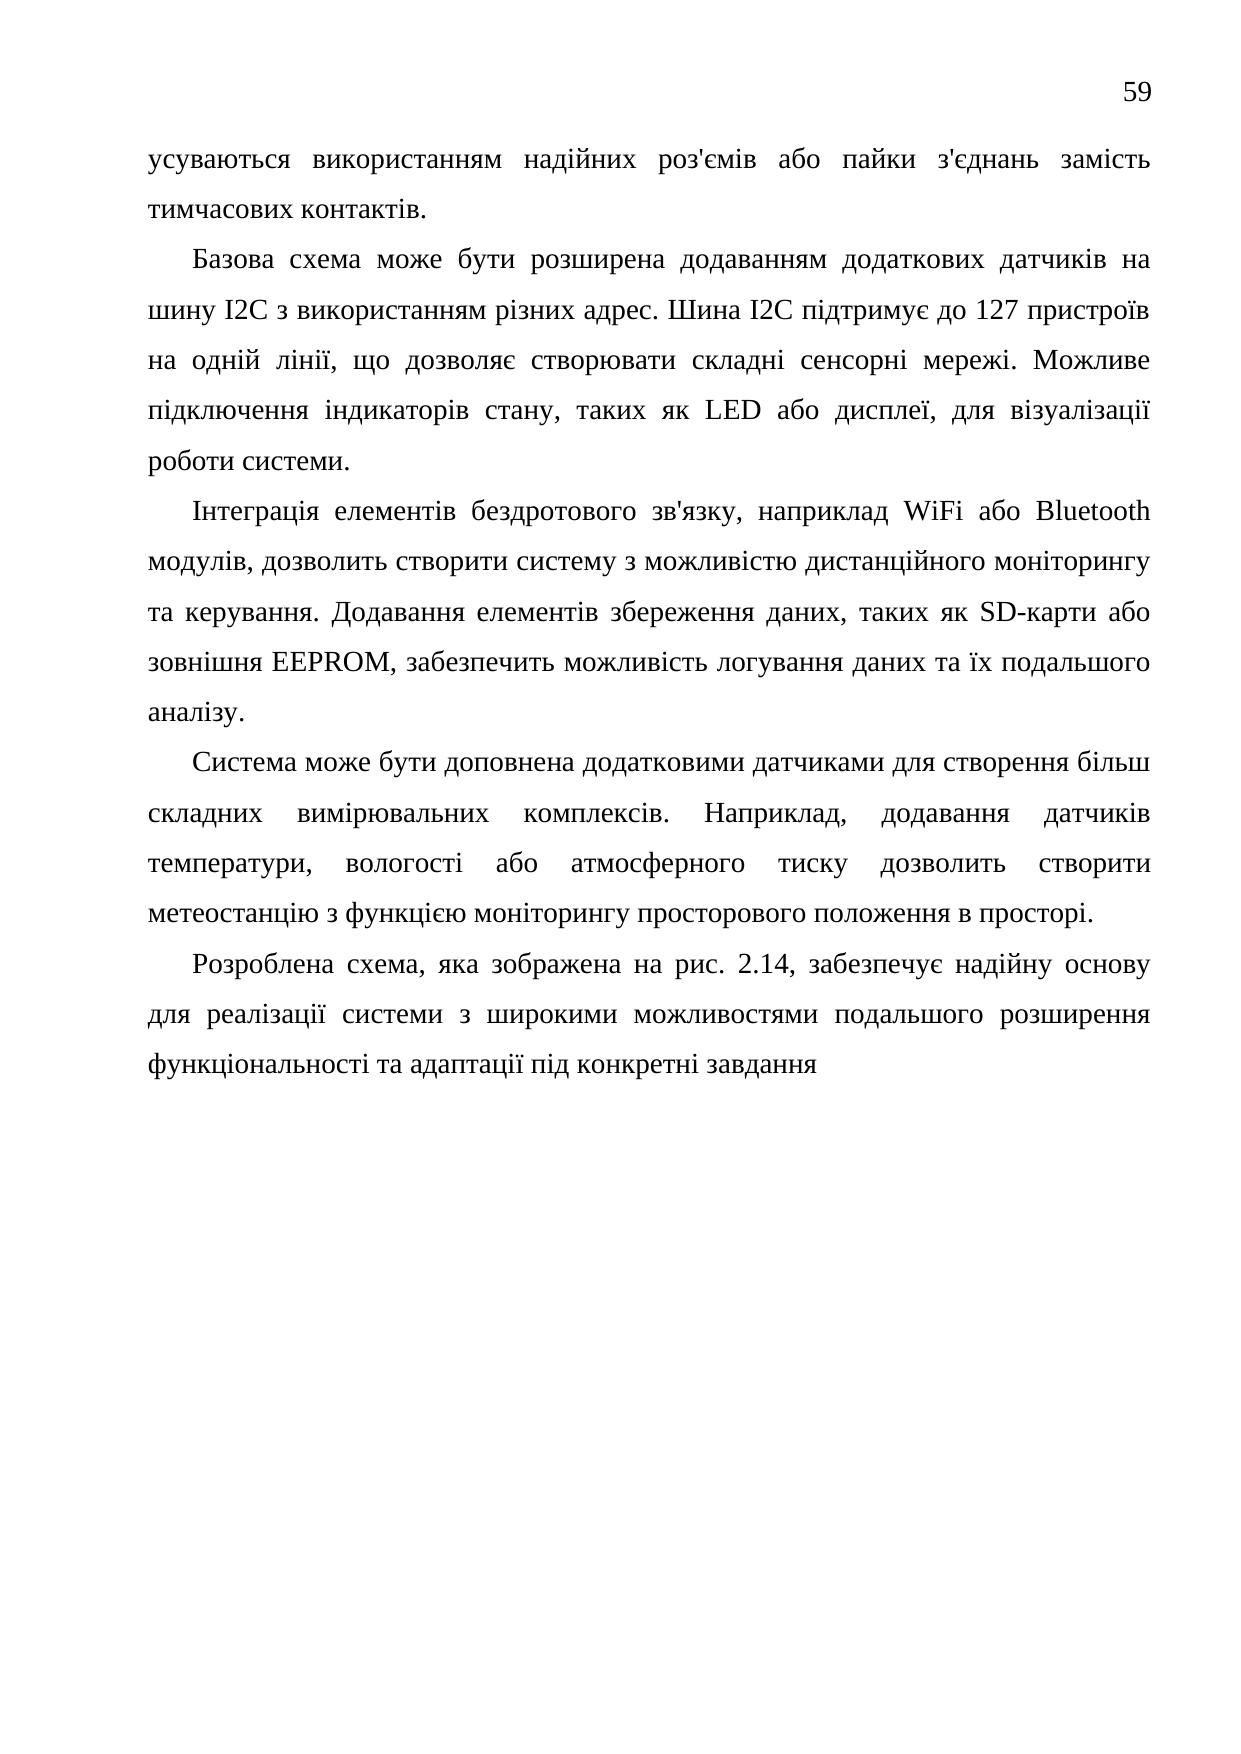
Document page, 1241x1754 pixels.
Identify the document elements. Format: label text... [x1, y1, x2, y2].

text Система може бути доповнена додатковими датчиками для створення більш складних вимірювальних комплексів. Наприклад, додавання датчиків температури, вологості або атмосферного тиску дозволить створити метеостанцію з функцією моніторингу просторового положення в просторі. [148, 744, 1152, 929]
text Розроблена схема, яка зображена на рис. 2.14, забезпечує надійну основу для реалізації системи з широкими можливостями подальшого розширення функціональності та адаптації під конкретні завдання [148, 946, 1152, 1080]
text Базова схема може бути розширена додаванням додаткових датчиків на шину I2C з використанням різних адрес. Шина I2C підтримує до 127 пристроїв на одній лінії, що дозволяє створювати складні сенсорні мережі. Можливе підключення індикаторів стану, таких як LED або дисплеї, для візуалізації роботи системи. [148, 241, 1152, 476]
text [148, 141, 1152, 225]
text Інтеграція елементів бездротового зв'язку, наприклад WiFi або Bluetooth модулів, дозволить створити систему з можливістю дистанційного моніторингу та керування. Додавання елементів збереження даних, таких як SD-карти або зовнішня EEPROM, забезпечить можливість логування даних та їх подальшого аналізу. [148, 493, 1152, 728]
